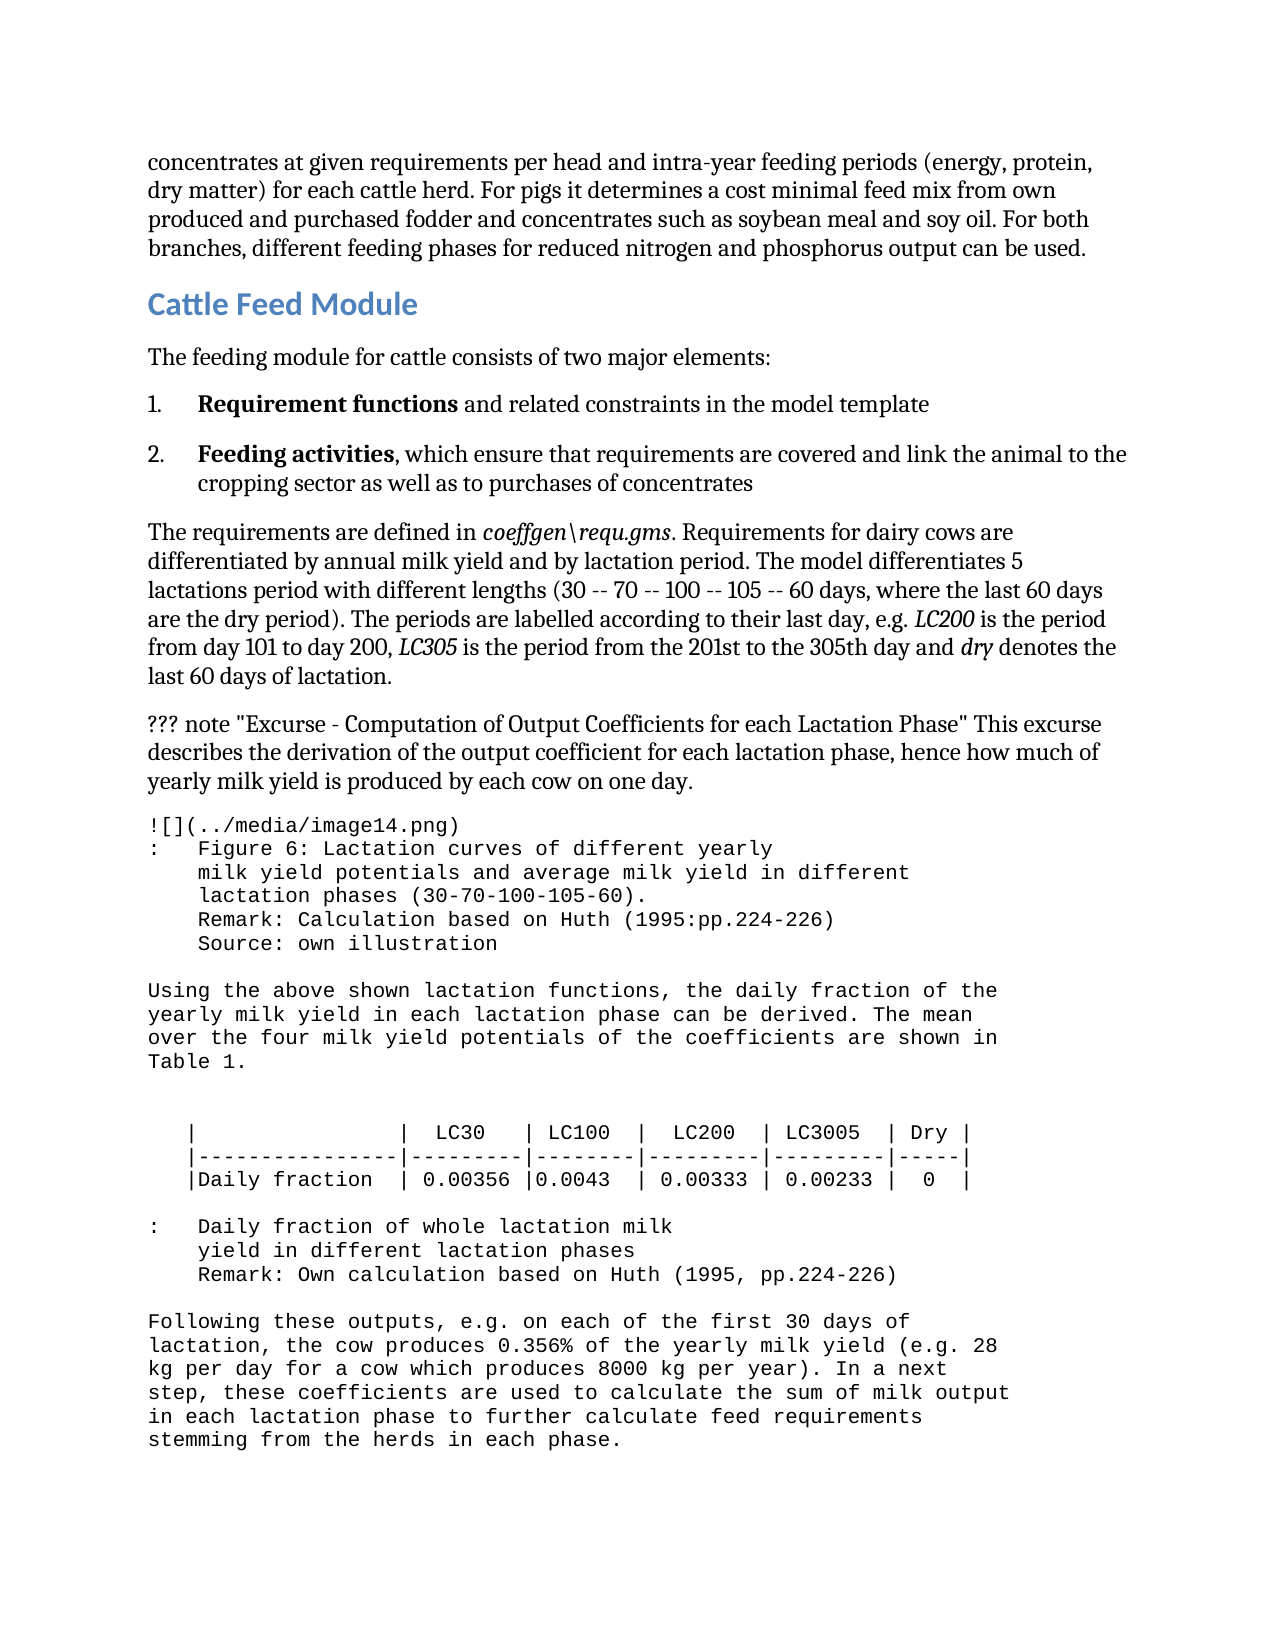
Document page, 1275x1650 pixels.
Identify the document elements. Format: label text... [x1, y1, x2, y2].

subtitle Cattle Feed Module [148, 283, 1127, 324]
list Feeding activities, which ensure that requirements are covered and link the animal to the cropping sector as well as to purchases of concentrates [148, 440, 1127, 497]
text The requirements are defined in coeffgen\requ.gms. Requirements for dairy cows are differentiated by annual milk yield and by lactation period. The model differentiates 5 lactations period with different lengths (30 -- 70 -- 100 -- 105 -- 60 days, where the last 60 days are the dry period). The periods are labelled according to their last day, e.g. LC200 is the period from day 101 to day 200, LC305 is the period from the 201st to the 305th day and dry denotes the last 60 days of lactation. [148, 518, 1127, 691]
text ??? note "Excurse - Computation of Output Coefficients for each Lactation Phase" This excurse describes the derivation of the output coefficient for each lactation phase, hence how much of yearly milk yield is produced by each cow on one day. [148, 709, 1127, 796]
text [148, 148, 1127, 263]
list Requirement functions and related constraints in the model template [148, 390, 1127, 419]
text ![](../media/image14.png) : Figure 6: Lactation curves of different yearly milk yield potentials and average milk yield in different lactation phases (30-70-100-105-60). Remark: Calculation based on Huth (1995:pp.224-226) Source: own illustration Using the above shown lactation functions, the daily fraction of the yearly milk yield in each lactation phase can be derived. The mean over the four milk yield potentials of the coefficients are shown in Table 1. | | LC30 | LC100 | LC200 | LC3005 | Dry | |----------------|---------|--------|---------|---------|-----| |Daily fraction | 0.00356 |0.0043 | 0.00333 | 0.00233 | 0 | : Daily fraction of whole lactation milk yield in different lactation phases Remark: Own calculation based on Huth (1995, pp.224-226) Following these outputs, e.g. on each of the first 30 days of lactation, the cow produces 0.356% of the yearly milk yield (e.g. 28 kg per day for a cow which produces 8000 kg per year). In a next step, these coefficients are used to calculate the sum of milk output in each lactation phase to further calculate feed requirements stemming from the herds in each phase. [148, 814, 1127, 1453]
text The feeding module for cattle consists of two major elements: [148, 343, 1127, 372]
